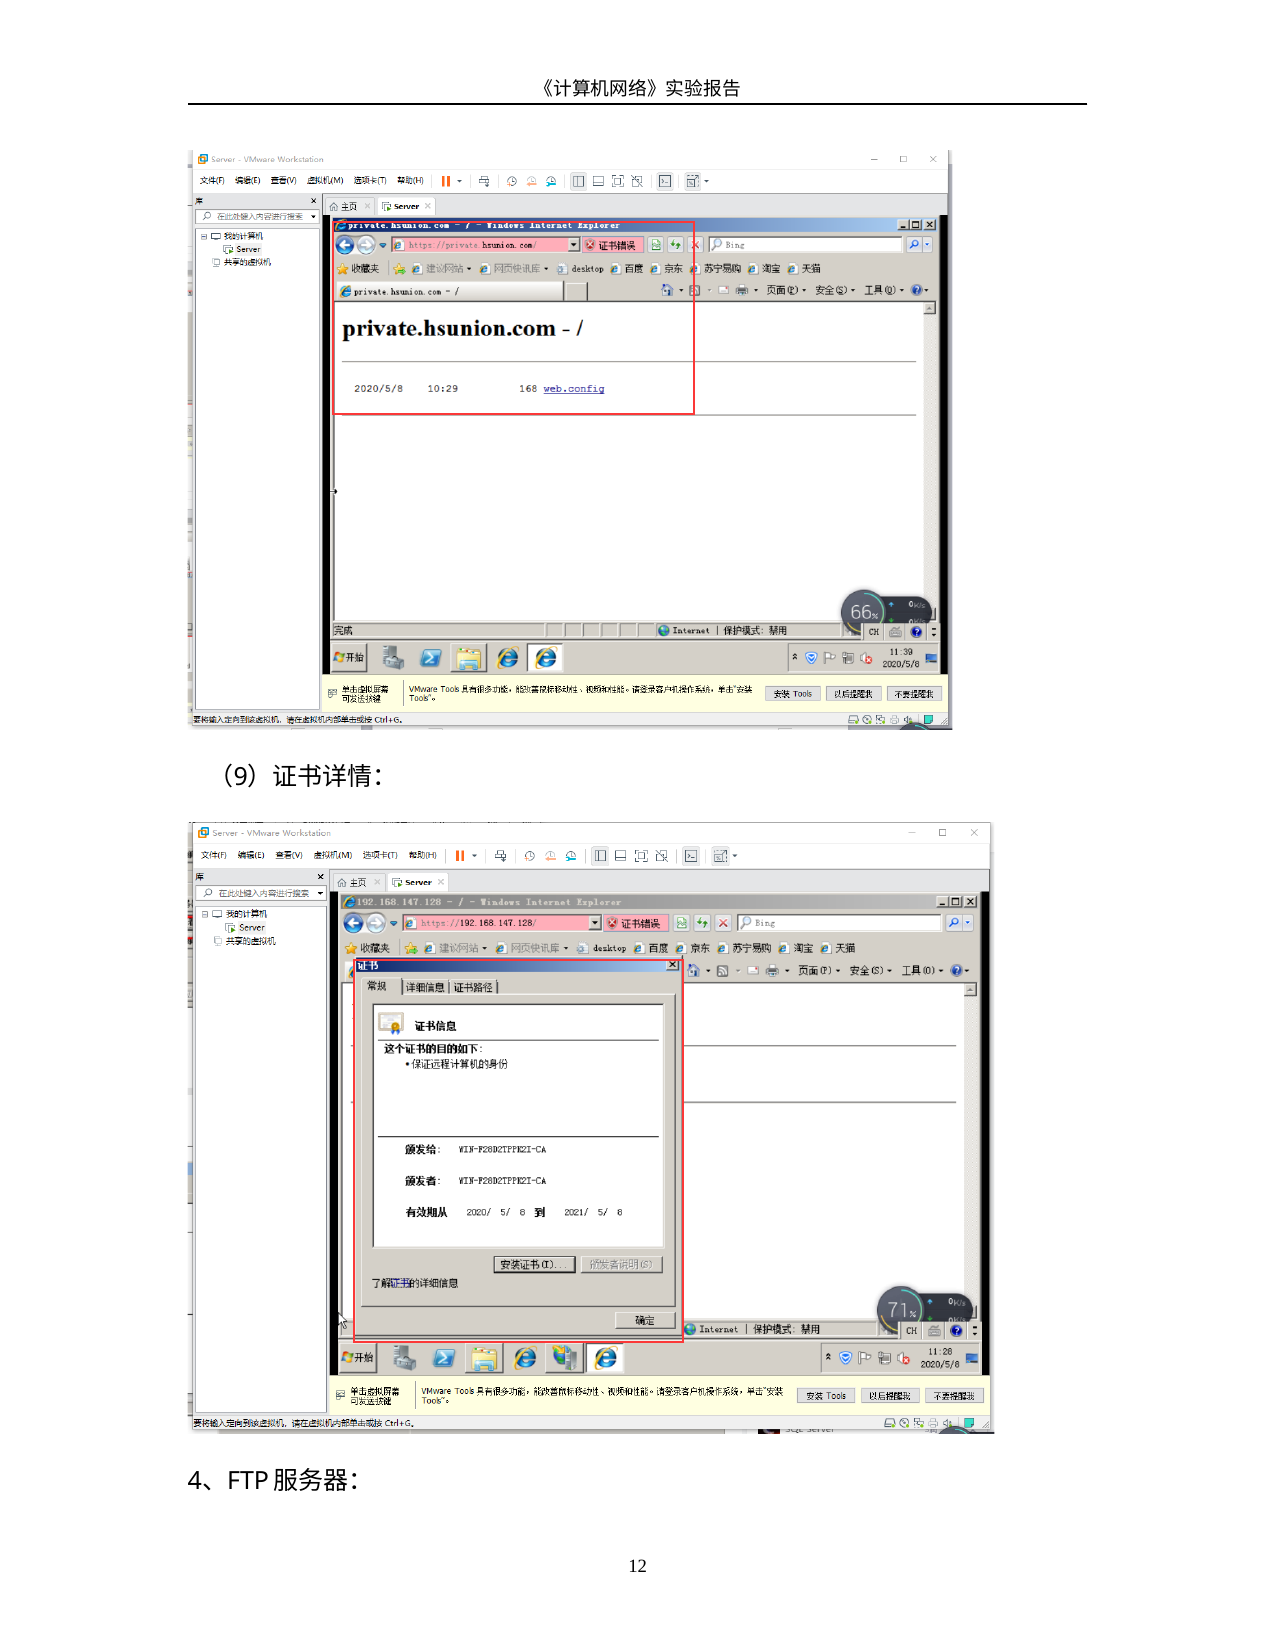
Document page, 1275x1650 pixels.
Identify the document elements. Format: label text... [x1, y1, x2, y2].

list 证书详情： [187, 756, 1087, 792]
list FTP服务器： [187, 1461, 1087, 1497]
picture [187, 150, 953, 730]
picture [187, 822, 995, 1434]
